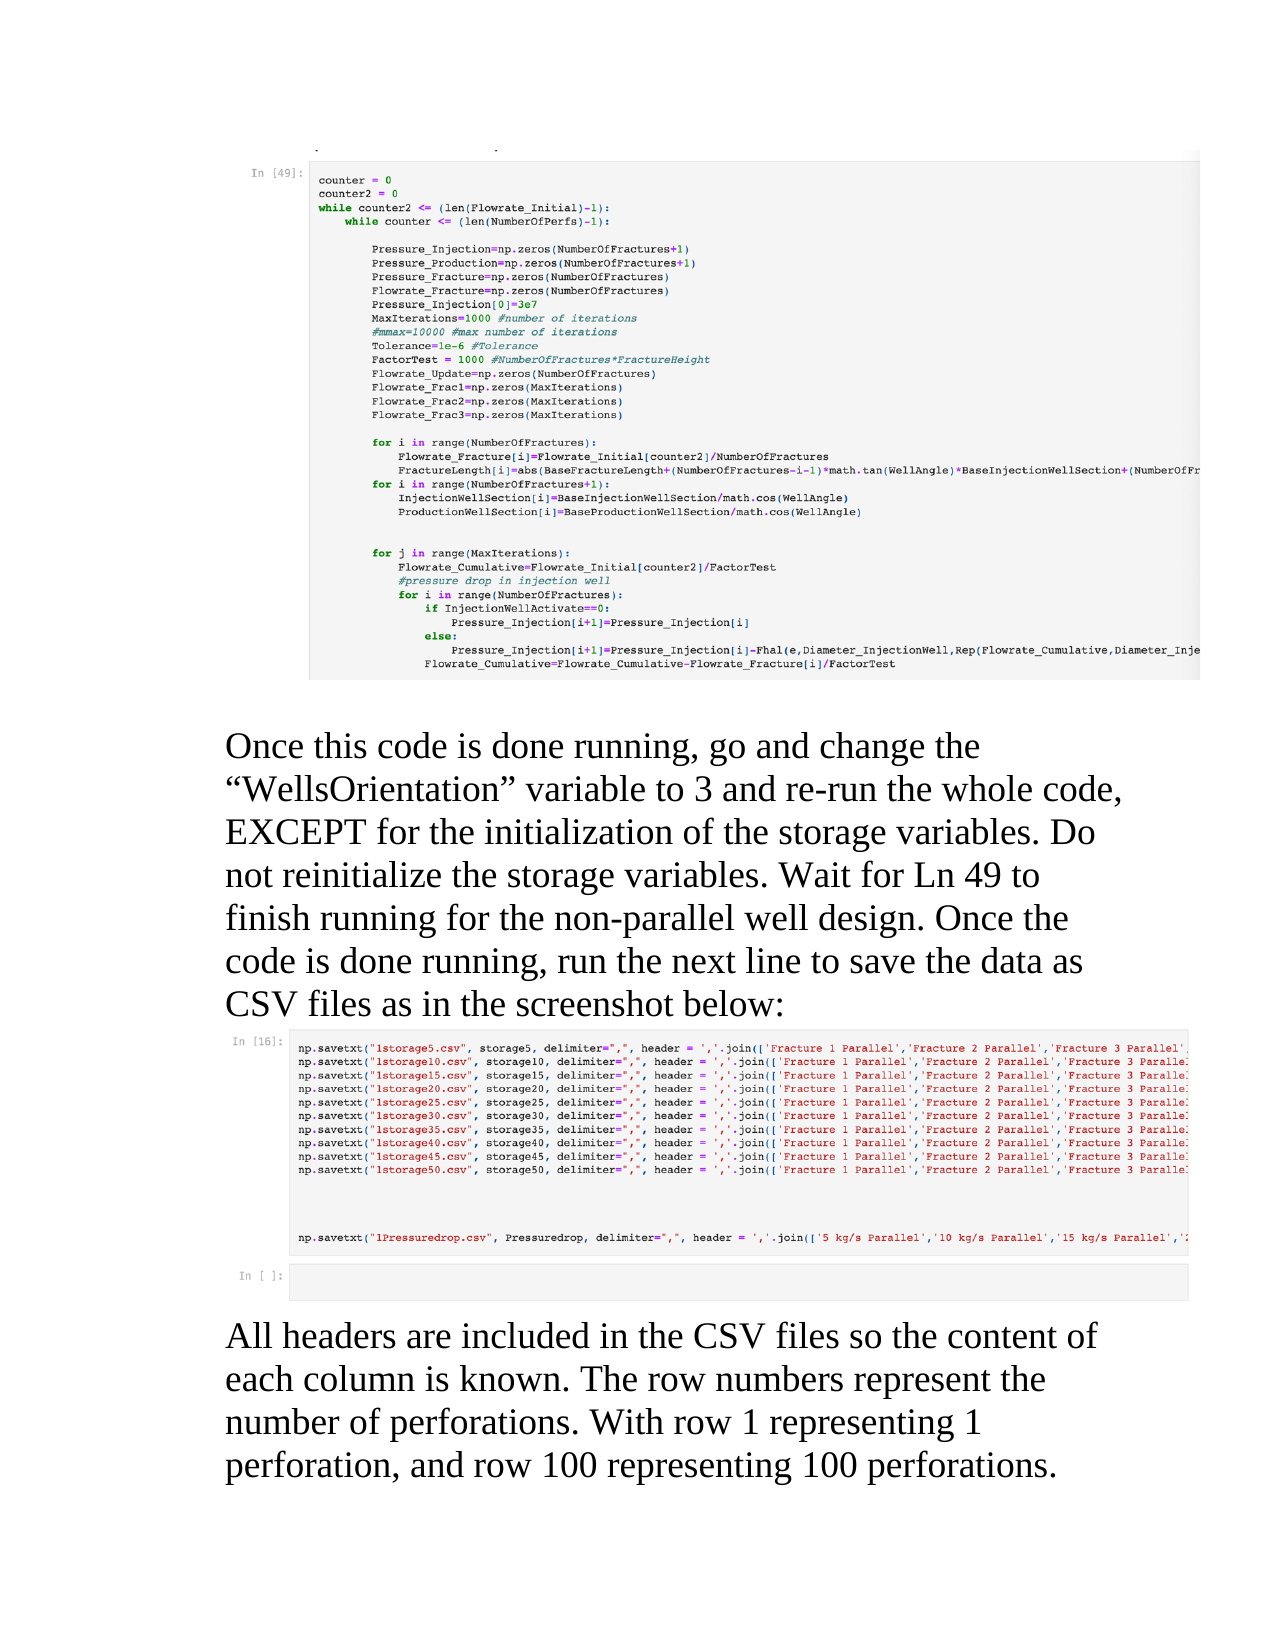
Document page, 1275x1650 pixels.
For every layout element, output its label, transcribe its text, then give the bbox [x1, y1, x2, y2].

text All headers are included in the CSV files so the content of each column is known. The row numbers represent the number of perforations. With row 1 representing 1 perforation, and row 100 representing 100 perforations. [225, 1314, 1125, 1486]
picture [225, 150, 1200, 680]
text Once this code is done running, go and change the “WellsOrientation” variable to 3 and re-run the whole code, EXCEPT for the initialization of the storage variables. Do not reinitialize the storage variables. Wait for Ln 49 to finish running for the non-parallel well design. Once the code is done running, run the next line to save the data as CSV files as in the screenshot below: [225, 723, 1125, 1025]
picture [225, 1025, 1200, 1314]
